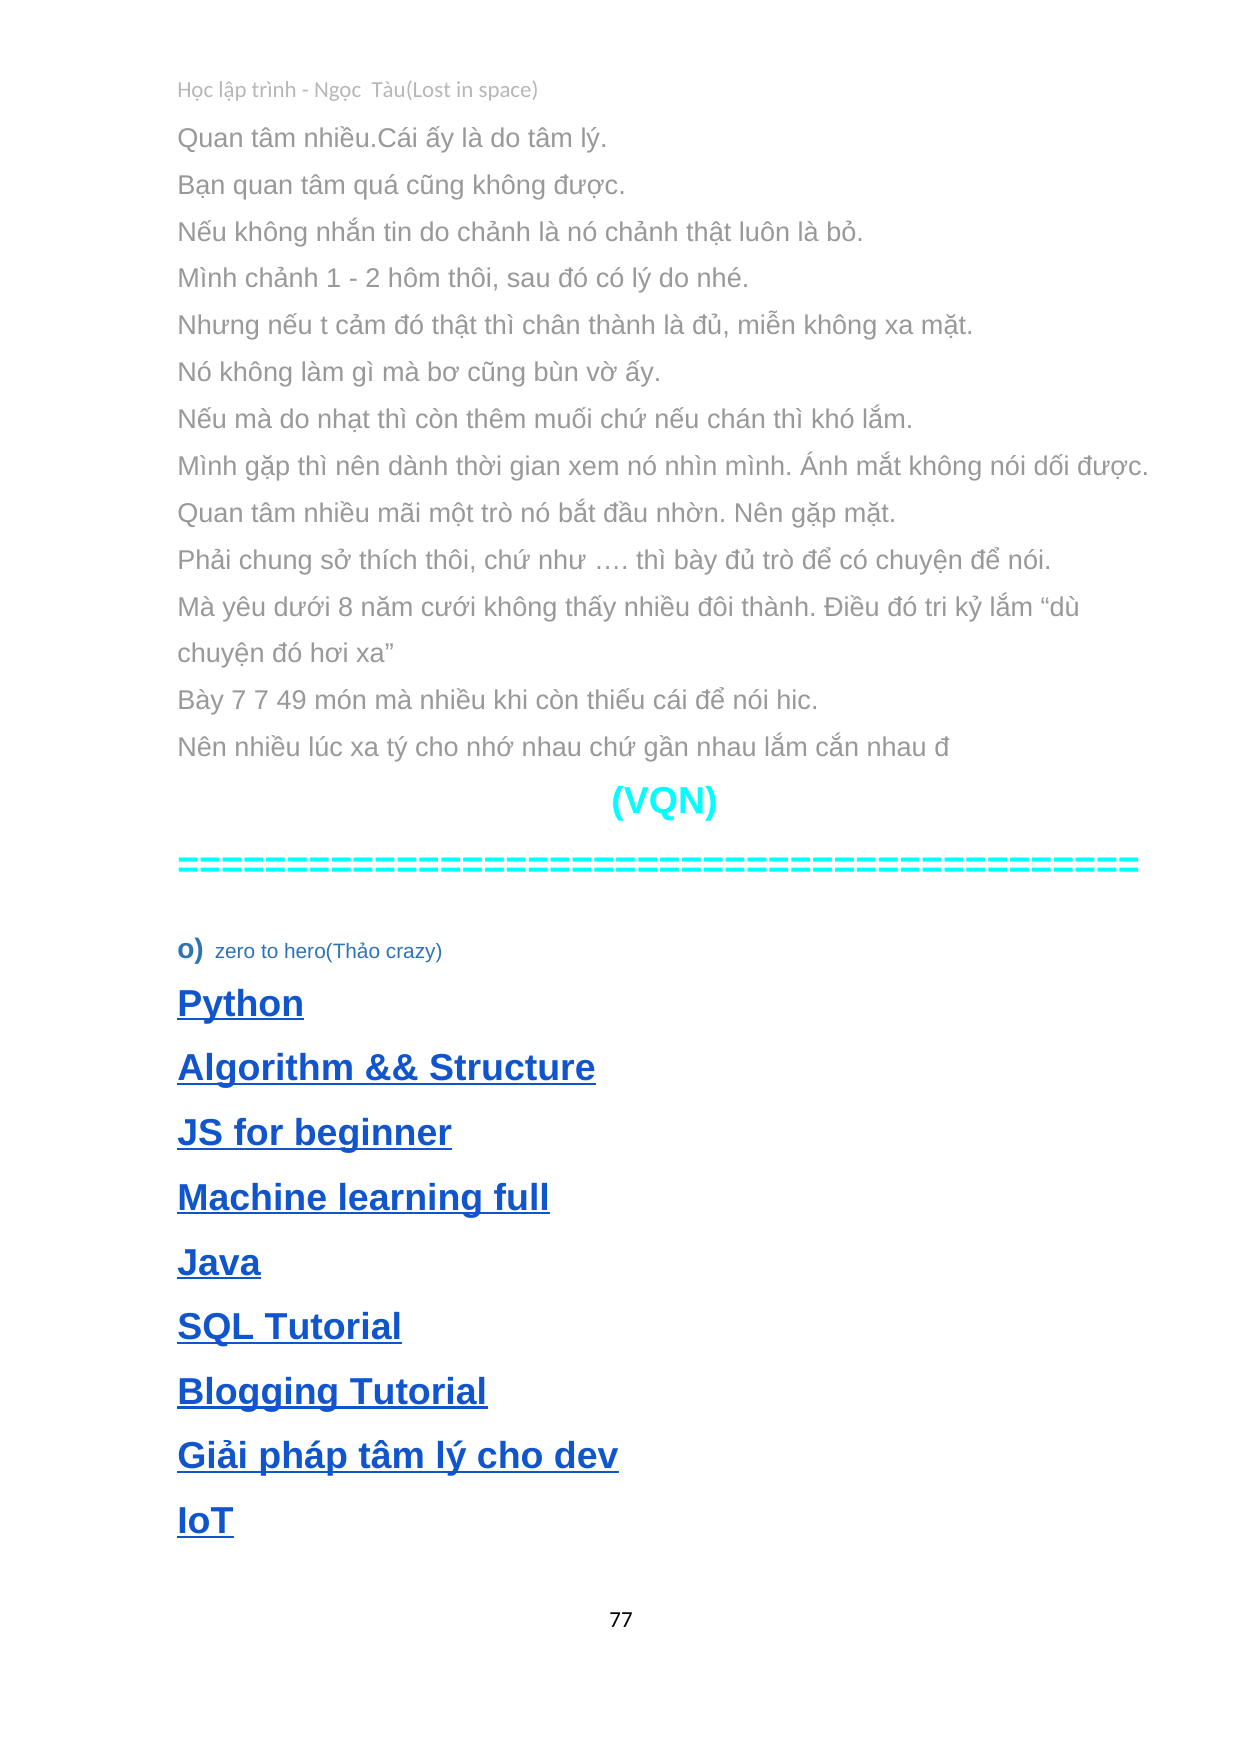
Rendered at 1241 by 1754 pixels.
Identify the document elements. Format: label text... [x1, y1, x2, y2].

text SQL Tutorial [177, 1304, 1152, 1347]
text Bạn quan tâm quá cũng không được. [177, 169, 1152, 200]
text (VQN) [177, 778, 1152, 821]
text Machine learning full [177, 1175, 1152, 1218]
text ============================================ [177, 843, 1152, 886]
text Phải chung sở thích thôi, chứ như …. thì bày đủ trò để có chuyện để nói. [177, 544, 1152, 575]
text Quan tâm nhiều mãi một trò nó bắt đầu nhờn. Nên gặp mặt. [177, 497, 1152, 528]
text Algorithm && Structure [177, 1046, 1152, 1089]
text Java [177, 1240, 1152, 1283]
text Nếu mà do nhạt thì còn thêm muối chứ nếu chán thì khó lắm. [177, 403, 1152, 434]
text Nên nhiều lúc xa tý cho nhớ nhau chứ gần nhau lắm cắn nhau đ [177, 731, 1152, 762]
text Giải pháp tâm lý cho dev [177, 1434, 1152, 1477]
text Bày 7 7 49 món mà nhiều khi còn thiếu cái để nói hic. [177, 684, 1152, 716]
text Python [177, 981, 1152, 1024]
text JS for beginner [177, 1110, 1152, 1153]
text Nó không làm gì mà bơ cũng bùn vờ ấy. [177, 356, 1152, 387]
text Mình gặp thì nên dành thời gian xem nó nhìn mình. Ánh mắt không nói dối được. [177, 450, 1152, 481]
text Nhưng nếu t cảm đó thật thì chân thành là đủ, miễn không xa mặt. [177, 309, 1152, 341]
subtitle zero to hero(Thảo crazy) [177, 932, 1152, 965]
text Mình chảnh 1 - 2 hôm thôi, sau đó có lý do nhé. [177, 262, 1152, 294]
text Blogging Tutorial [177, 1369, 1152, 1412]
text Mà yêu dưới 8 năm cưới không thấy nhiều đôi thành. Điều đó tri kỷ lắm “dù chuyện đó hơi xa” [177, 591, 1152, 669]
text Quan tâm nhiều.Cái ấy là do tâm lý. [177, 122, 1152, 153]
text Nếu không nhắn tin do chảnh là nó chảnh thật luôn là bỏ. [177, 216, 1152, 247]
text IoT [177, 1498, 1152, 1542]
